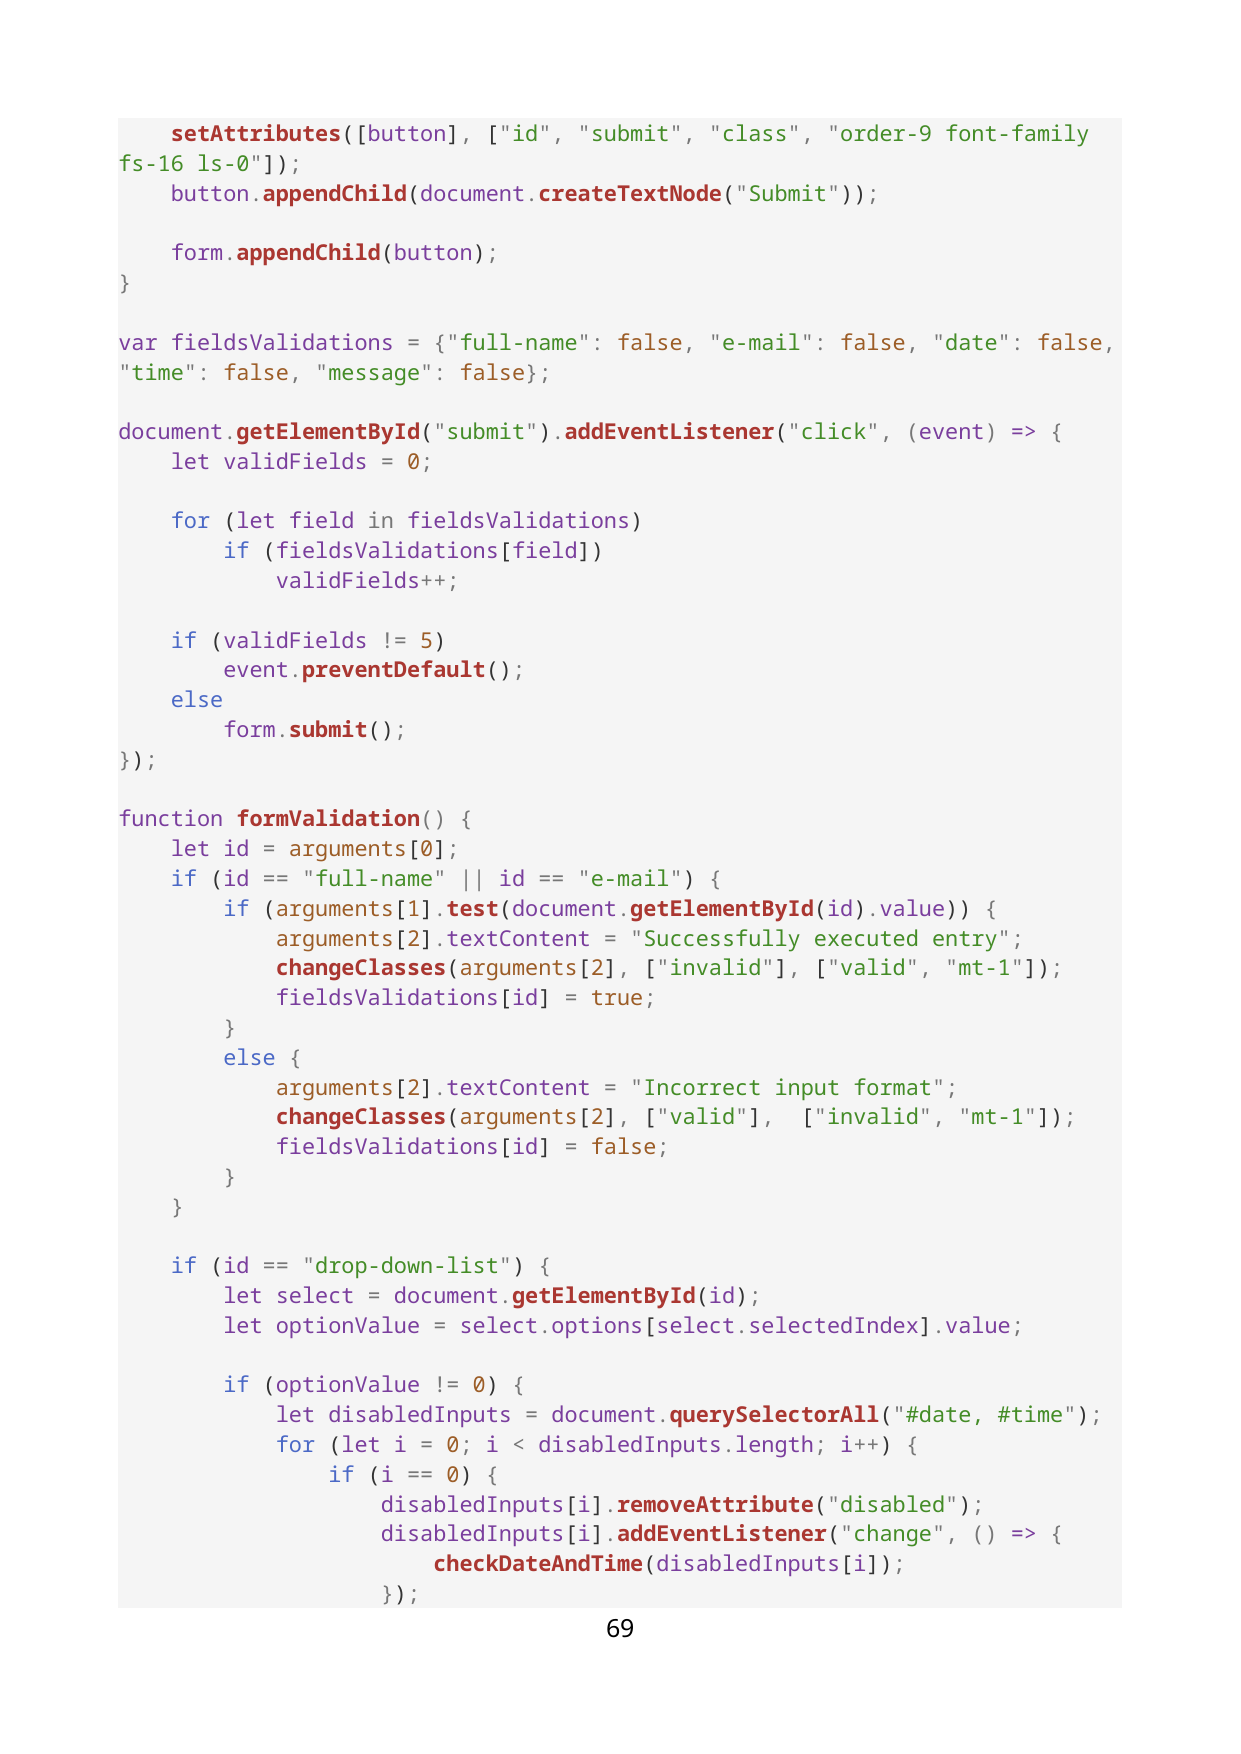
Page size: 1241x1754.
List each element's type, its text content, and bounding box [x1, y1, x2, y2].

text setAttributes([button], ["id", "submit", "class", "order-9 font-family fs-16 ls-0"]); [118, 118, 1122, 178]
text else [118, 684, 1122, 714]
text if (arguments[1].test(document.getElementById(id).value)) { [118, 893, 1122, 922]
text form.submit(); [118, 714, 1122, 744]
text button.appendChild(document.createTextNode("Submit")); [118, 178, 1122, 207]
text changeClasses(arguments[2], ["invalid"], ["valid", "mt-1"]); [118, 952, 1122, 982]
text for (let field in fieldsValidations) [118, 505, 1122, 535]
text arguments[2].textContent = "Incorrect input format"; [118, 1071, 1122, 1101]
text if (fieldsValidations[field]) [118, 535, 1122, 565]
text function formValidation() { [118, 803, 1122, 833]
text checkDateAndTime(disabledInputs[i]); [118, 1548, 1122, 1578]
text fieldsValidations[id] = false; [118, 1131, 1122, 1161]
text if (i == 0) { [118, 1459, 1122, 1488]
text disabledInputs[i].addEventListener("change", () => { [118, 1518, 1122, 1548]
text validFields++; [118, 565, 1122, 595]
text }); [118, 1578, 1122, 1608]
text event.preventDefault(); [118, 654, 1122, 684]
text form.appendChild(button); [118, 237, 1122, 267]
text var fieldsValidations = {"full-name": false, "e-mail": false, "date": false, "time": false, "message": false}; [118, 327, 1122, 386]
text }); [118, 744, 1122, 773]
text if (optionValue != 0) { [118, 1369, 1122, 1399]
text let select = document.getElementById(id); [118, 1280, 1122, 1310]
text let optionValue = select.options[select.selectedIndex].value; [118, 1310, 1122, 1339]
text fieldsValidations[id] = true; [118, 982, 1122, 1012]
text for (let i = 0; i < disabledInputs.length; i++) { [118, 1429, 1122, 1459]
text } [118, 1161, 1122, 1191]
text if (id == "drop-down-list") { [118, 1250, 1122, 1280]
text changeClasses(arguments[2], ["valid"], ["invalid", "mt-1"]); [118, 1101, 1122, 1131]
text } [118, 1012, 1122, 1042]
text arguments[2].textContent = "Successfully executed entry"; [118, 922, 1122, 952]
text } [118, 267, 1122, 297]
text let disabledInputs = document.querySelectorAll("#date, #time"); [118, 1399, 1122, 1429]
text if (validFields != 5) [118, 624, 1122, 654]
text disabledInputs[i].removeAttribute("disabled"); [118, 1488, 1122, 1518]
text let id = arguments[0]; [118, 833, 1122, 863]
text } [118, 1191, 1122, 1220]
text else { [118, 1042, 1122, 1071]
text let validFields = 0; [118, 446, 1122, 476]
text document.getElementById("submit").addEventListener("click", (event) => { [118, 416, 1122, 446]
text if (id == "full-name" || id == "e-mail") { [118, 863, 1122, 893]
